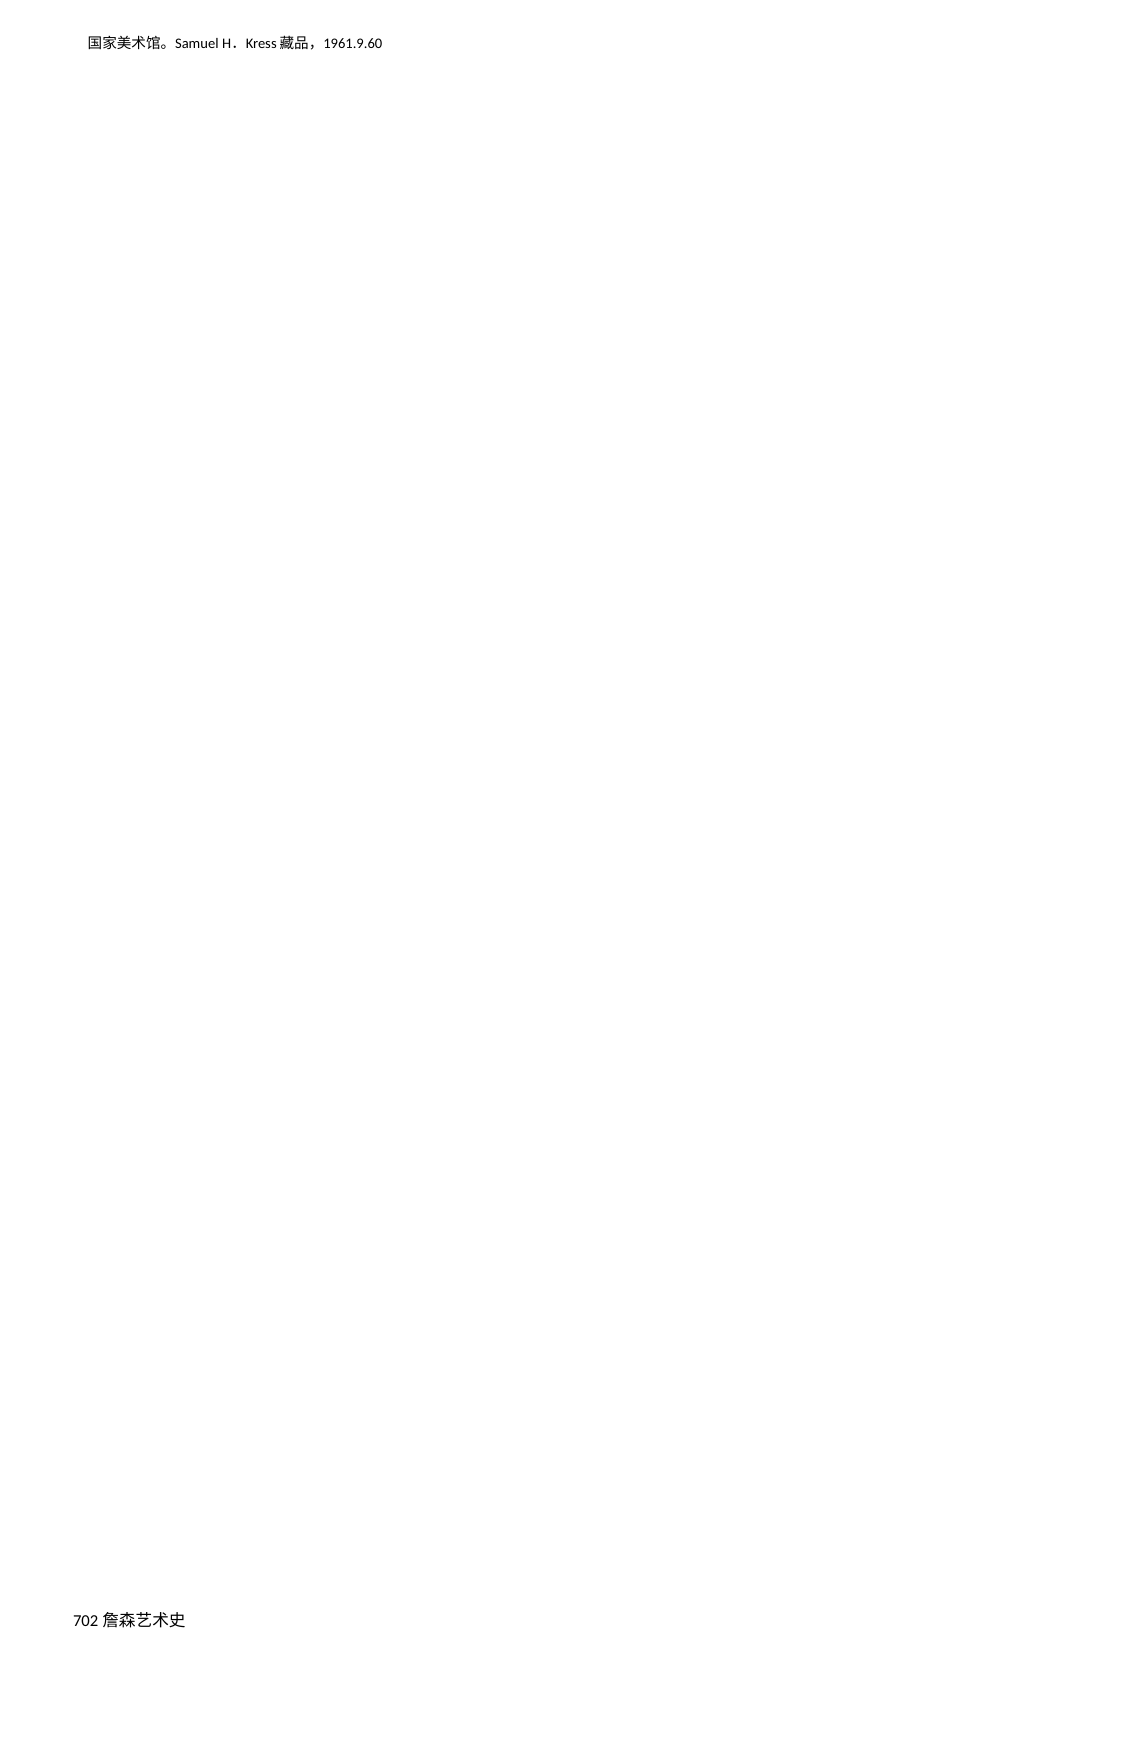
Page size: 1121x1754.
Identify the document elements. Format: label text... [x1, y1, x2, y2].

text 国家美术馆。Samuel H．Kress藏品，1961.9.60 [73, 27, 1048, 58]
